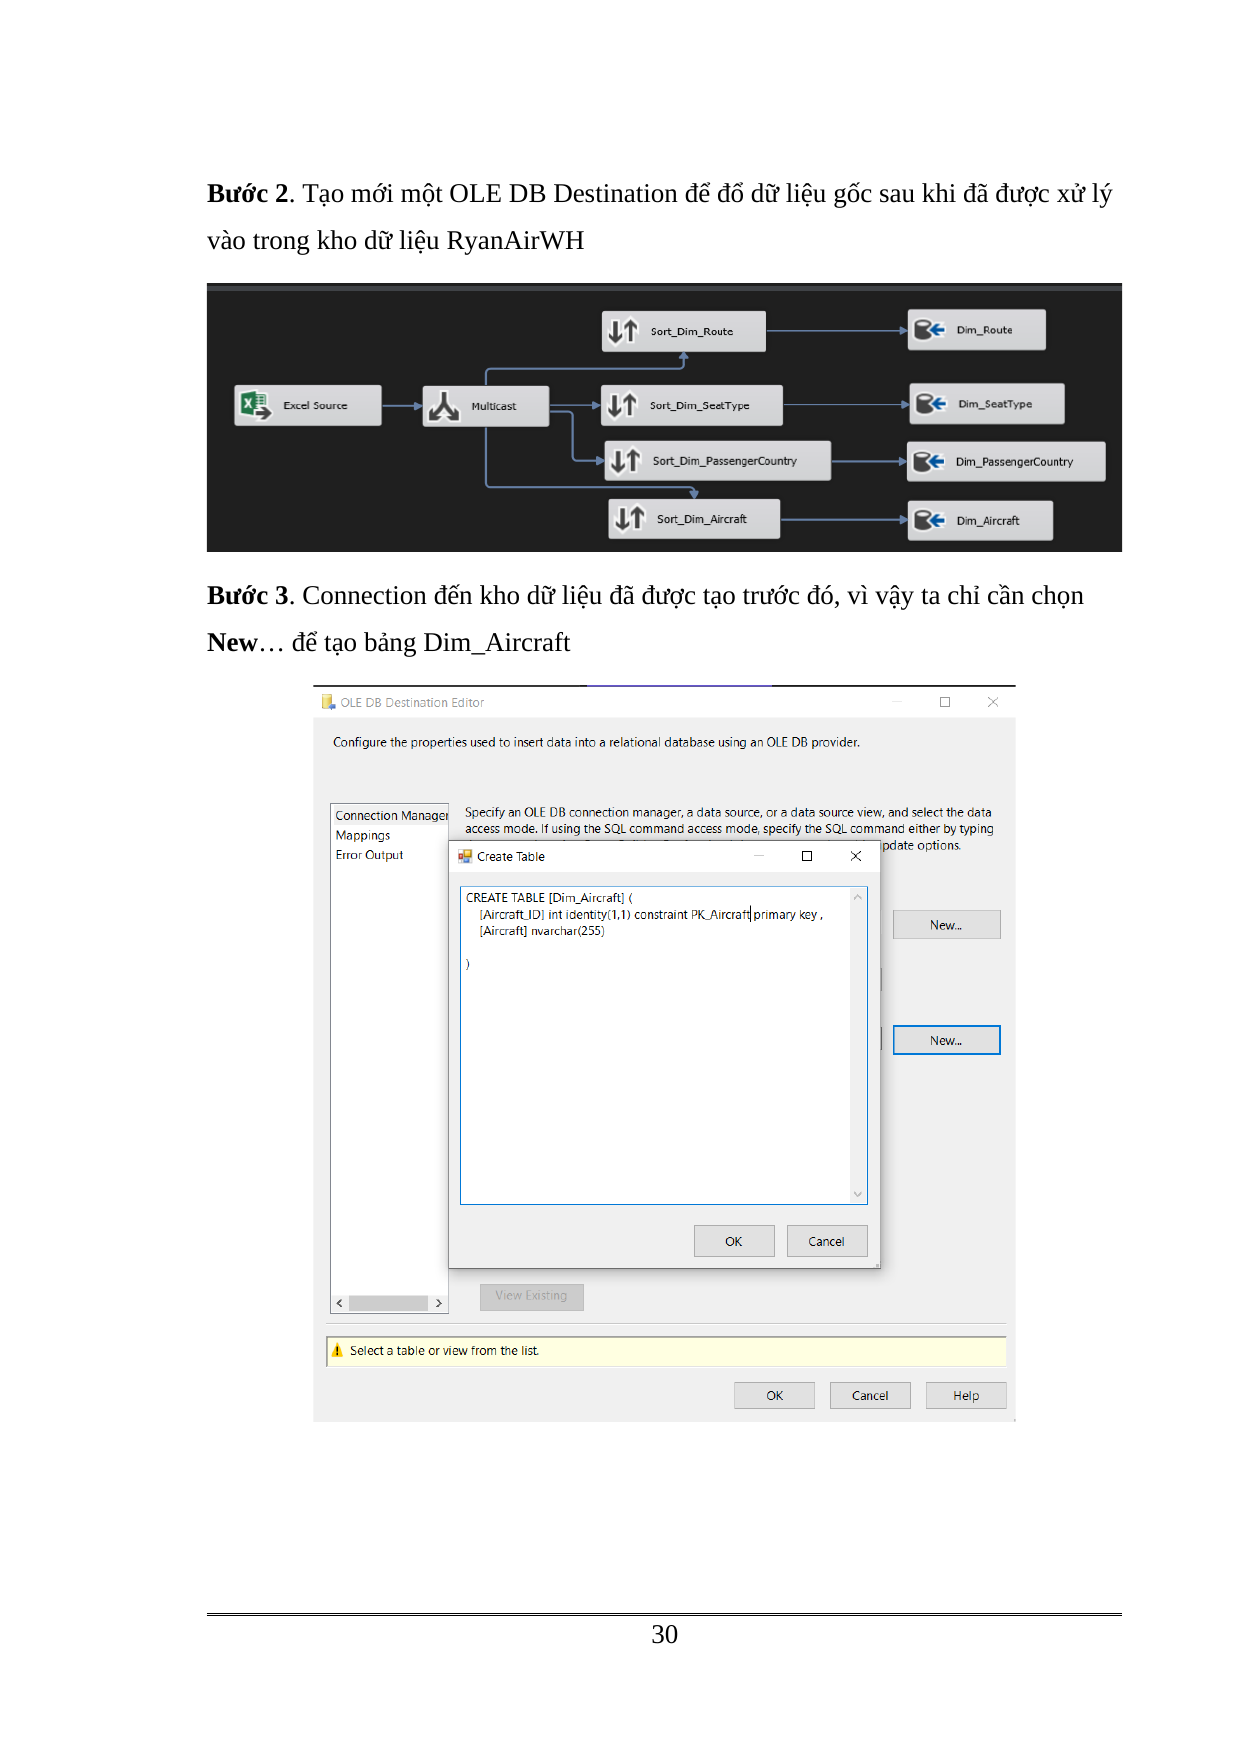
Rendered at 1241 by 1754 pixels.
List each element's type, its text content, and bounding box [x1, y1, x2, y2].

text Bước 3. Connection đến kho dữ liệu đã được tạo trước đó, vì vậy ta chỉ cần chọn New… để tạo bảng Dim_Aircraft [207, 579, 1122, 657]
picture [206, 283, 1123, 552]
picture [313, 685, 1016, 1422]
text Bước 2. Tạo mới một OLE DB Destination để đổ dữ liệu gốc sau khi đã được xử lý vào trong kho dữ liệu RyanAirWH [207, 177, 1122, 255]
